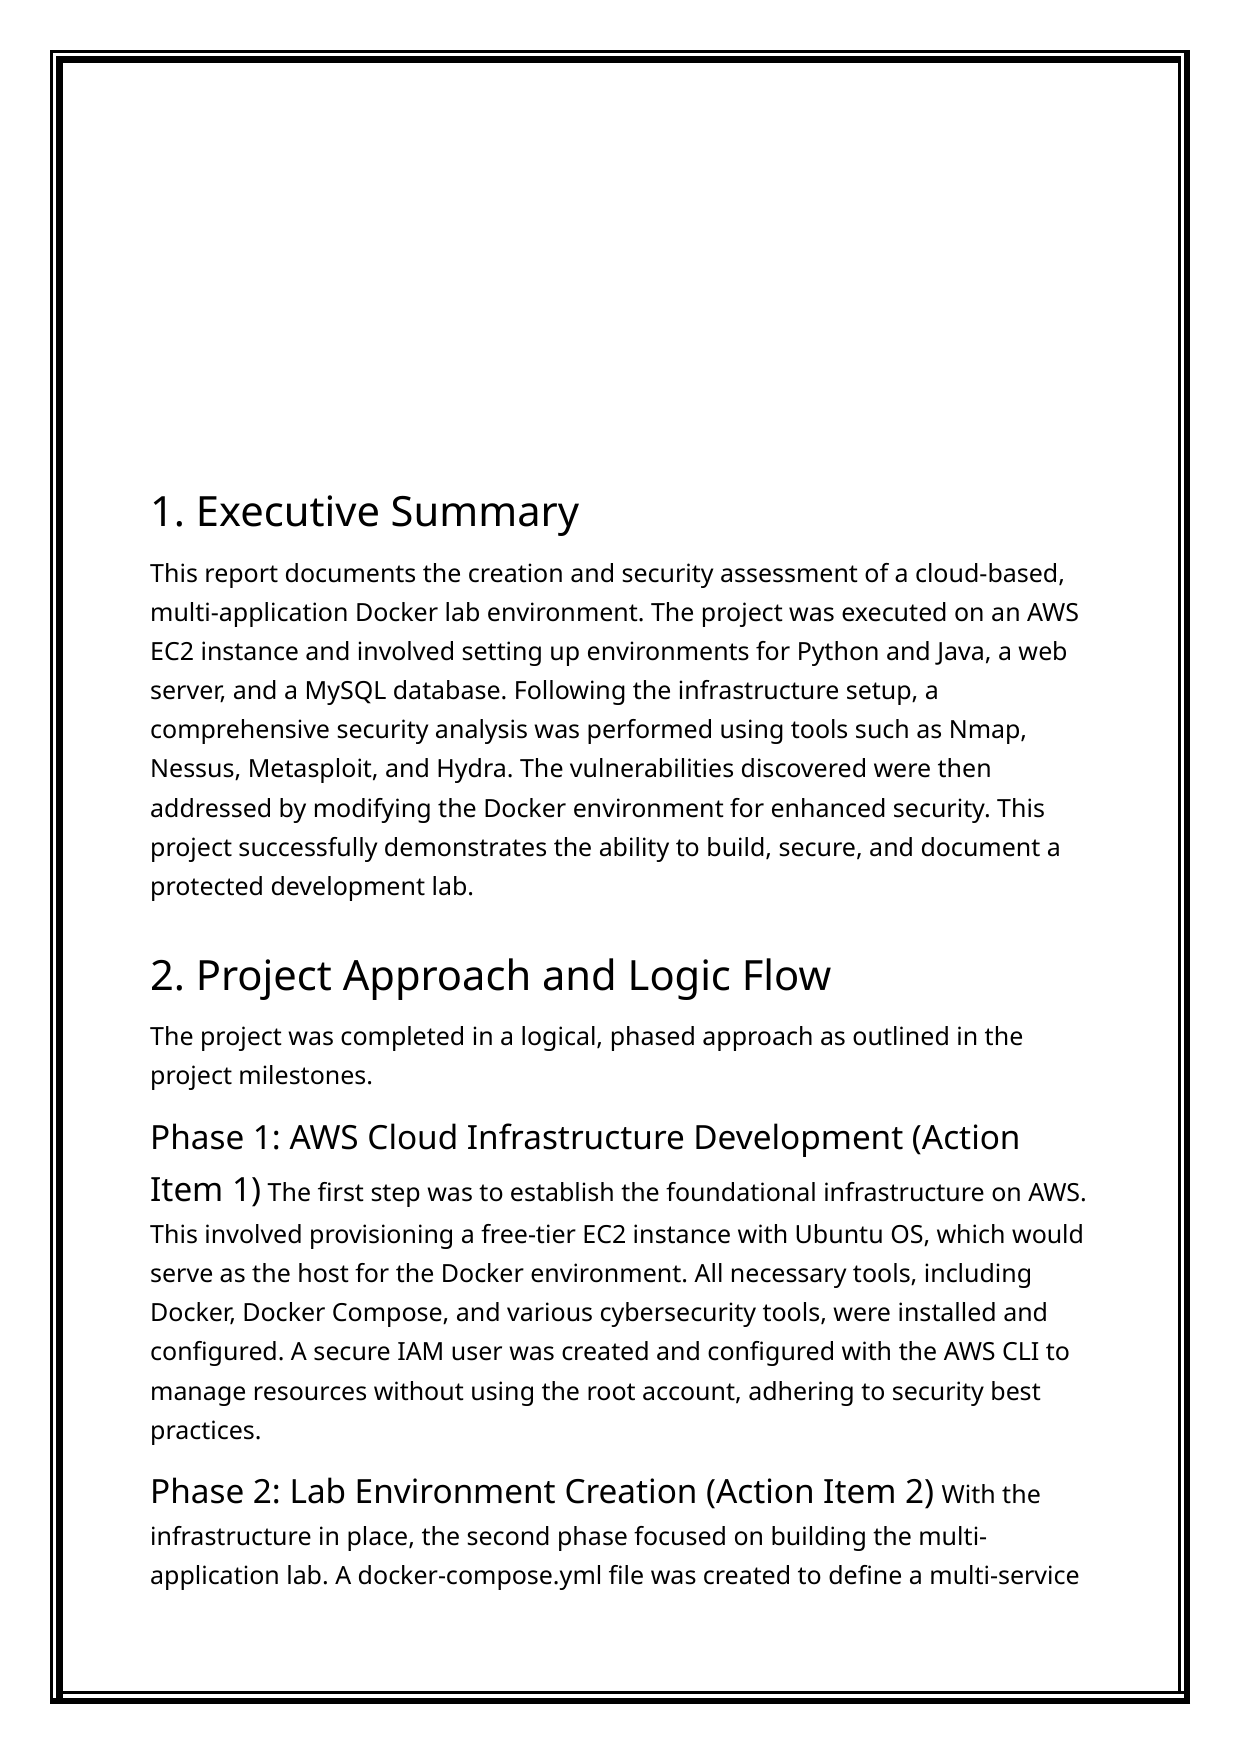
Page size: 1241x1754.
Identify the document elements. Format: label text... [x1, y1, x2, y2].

subtitle 2. Project Approach and Logic Flow [150, 945, 1090, 1002]
text Phase 1: AWS Cloud Infrastructure Development (Action Item 1) The first step was to establish the foundational infrastructure on AWS. This involved provisioning a free-tier EC2 instance with Ubuntu OS, which would serve as the host for the Docker environment. All necessary tools, including Docker, Docker Compose, and various cybersecurity tools, were installed and configured. A secure IAM user was created and configured with the AWS CLI to manage resources without using the root account, adhering to security best practices. [150, 1114, 1090, 1446]
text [150, 1468, 1090, 1592]
subtitle 1. Executive Summary [150, 482, 1090, 538]
text This report documents the creation and security assessment of a cloud-based, multi-application Docker lab environment. The project was executed on an AWS EC2 instance and involved setting up environments for Python and Java, a web server, and a MySQL database. Following the infrastructure setup, a comprehensive security analysis was performed using tools such as Nmap, Nessus, Metasploit, and Hydra. The vulnerabilities discovered were then addressed by modifying the Docker environment for enhanced security. This project successfully demonstrates the ability to build, secure, and document a protected development lab. [150, 555, 1090, 903]
text The project was completed in a logical, phased approach as outlined in the project milestones. [150, 1019, 1090, 1092]
